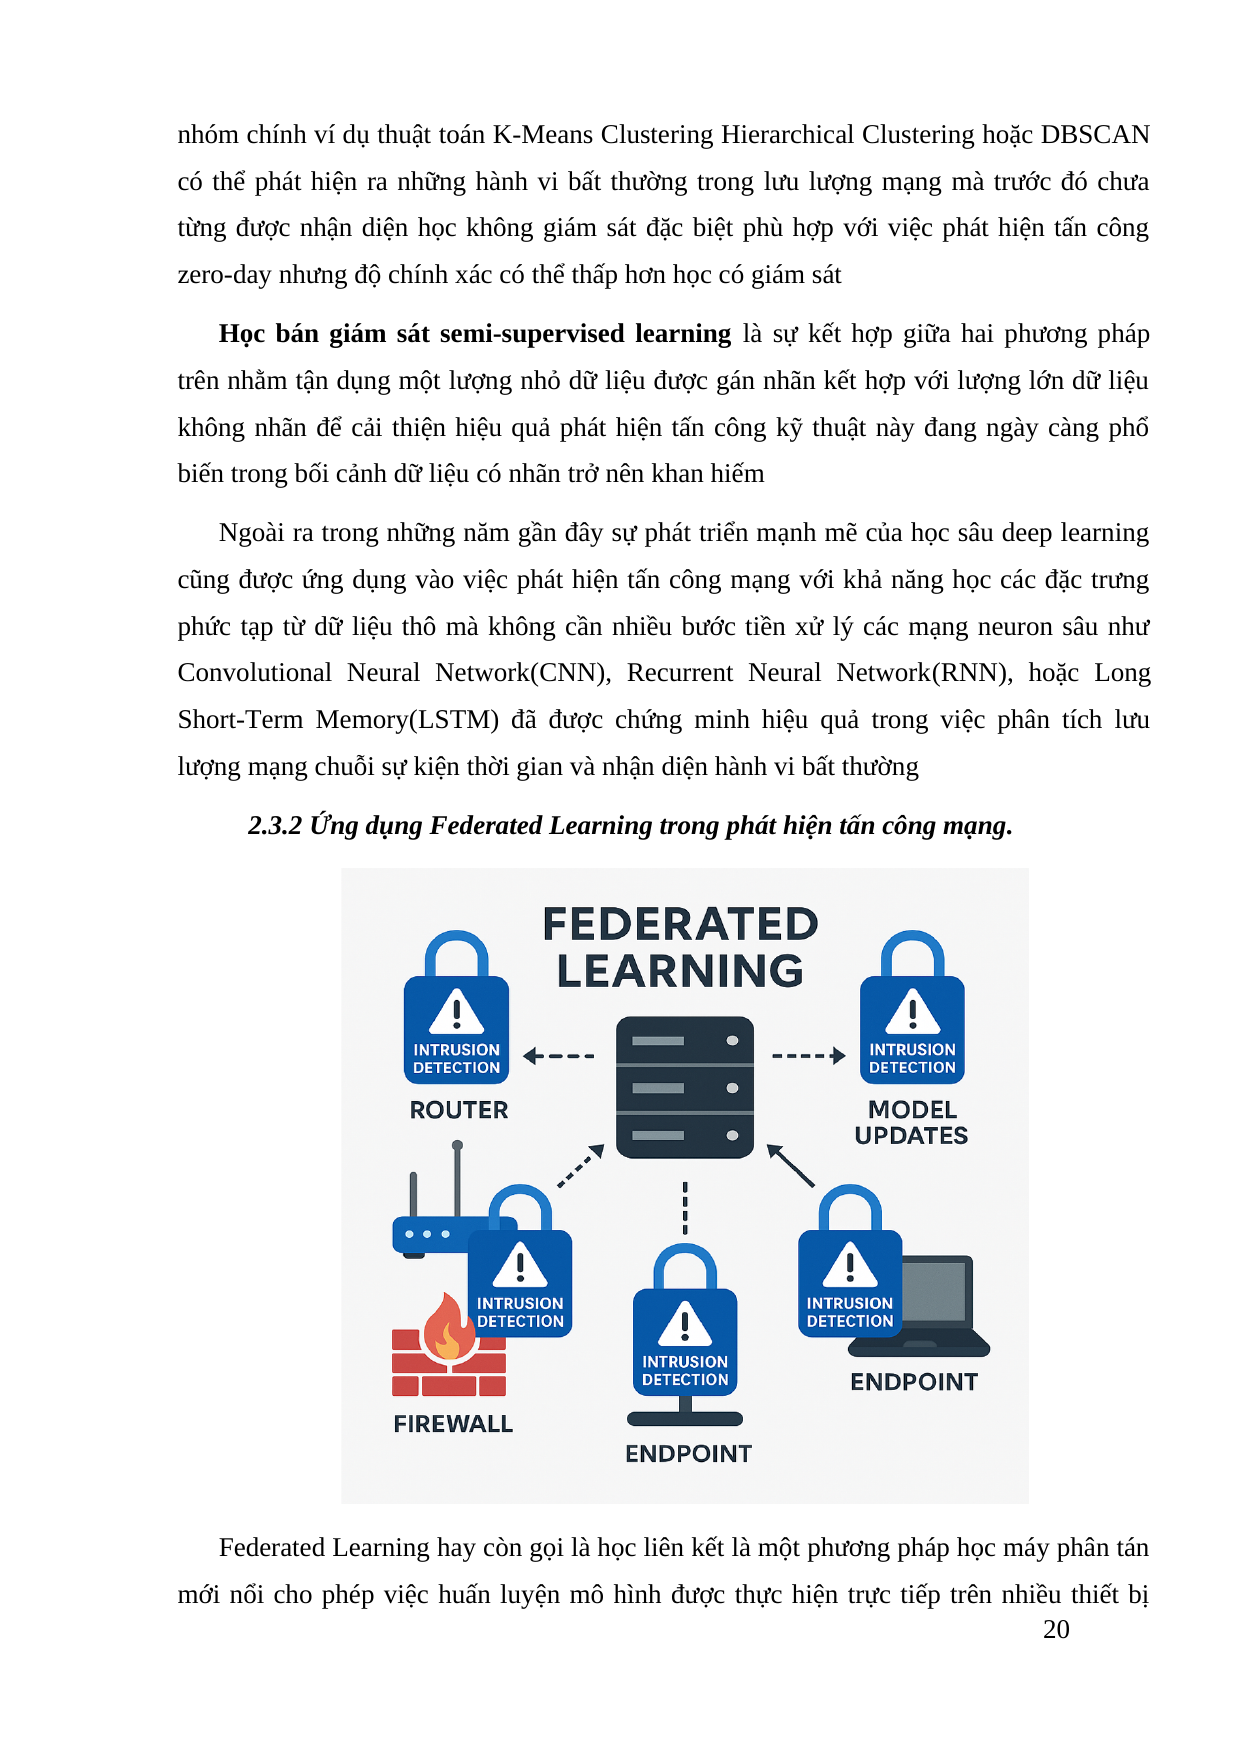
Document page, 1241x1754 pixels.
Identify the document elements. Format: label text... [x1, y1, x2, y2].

picture [341, 868, 1029, 1504]
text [177, 1532, 1152, 1609]
text Ngoài ra trong những năm gần đây sự phát triển mạnh mẽ của học sâu deep learning cũng được ứng dụng vào việc phát hiện tấn công mạng với khả năng học các đặc trưng phức tạp từ dữ liệu thô mà không cần nhiều bước tiền xử lý các mạng neuron sâu như Convolutional Neural Network(CNN), Recurrent Neural Network(RNN), hoặc Long Short-Term Memory(LSTM) đã được chứng minh hiệu quả trong việc phân tích lưu lượng mạng chuỗi sự kiện thời gian và nhận diện hành vi bất thường [177, 516, 1152, 781]
subtitle 2.3.2 Ứng dụng Federated Learning trong phát hiện tấn công mạng. [218, 809, 1152, 840]
text Học bán giám sát semi-supervised learning là sự kết hợp giữa hai phương pháp trên nhằm tận dụng một lượng nhỏ dữ liệu được gán nhãn kết hợp với lượng lớn dữ liệu không nhãn để cải thiện hiệu quả phát hiện tấn công kỹ thuật này đang ngày càng phổ biến trong bối cảnh dữ liệu có nhãn trở nên khan hiếm [177, 317, 1152, 488]
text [177, 118, 1152, 289]
